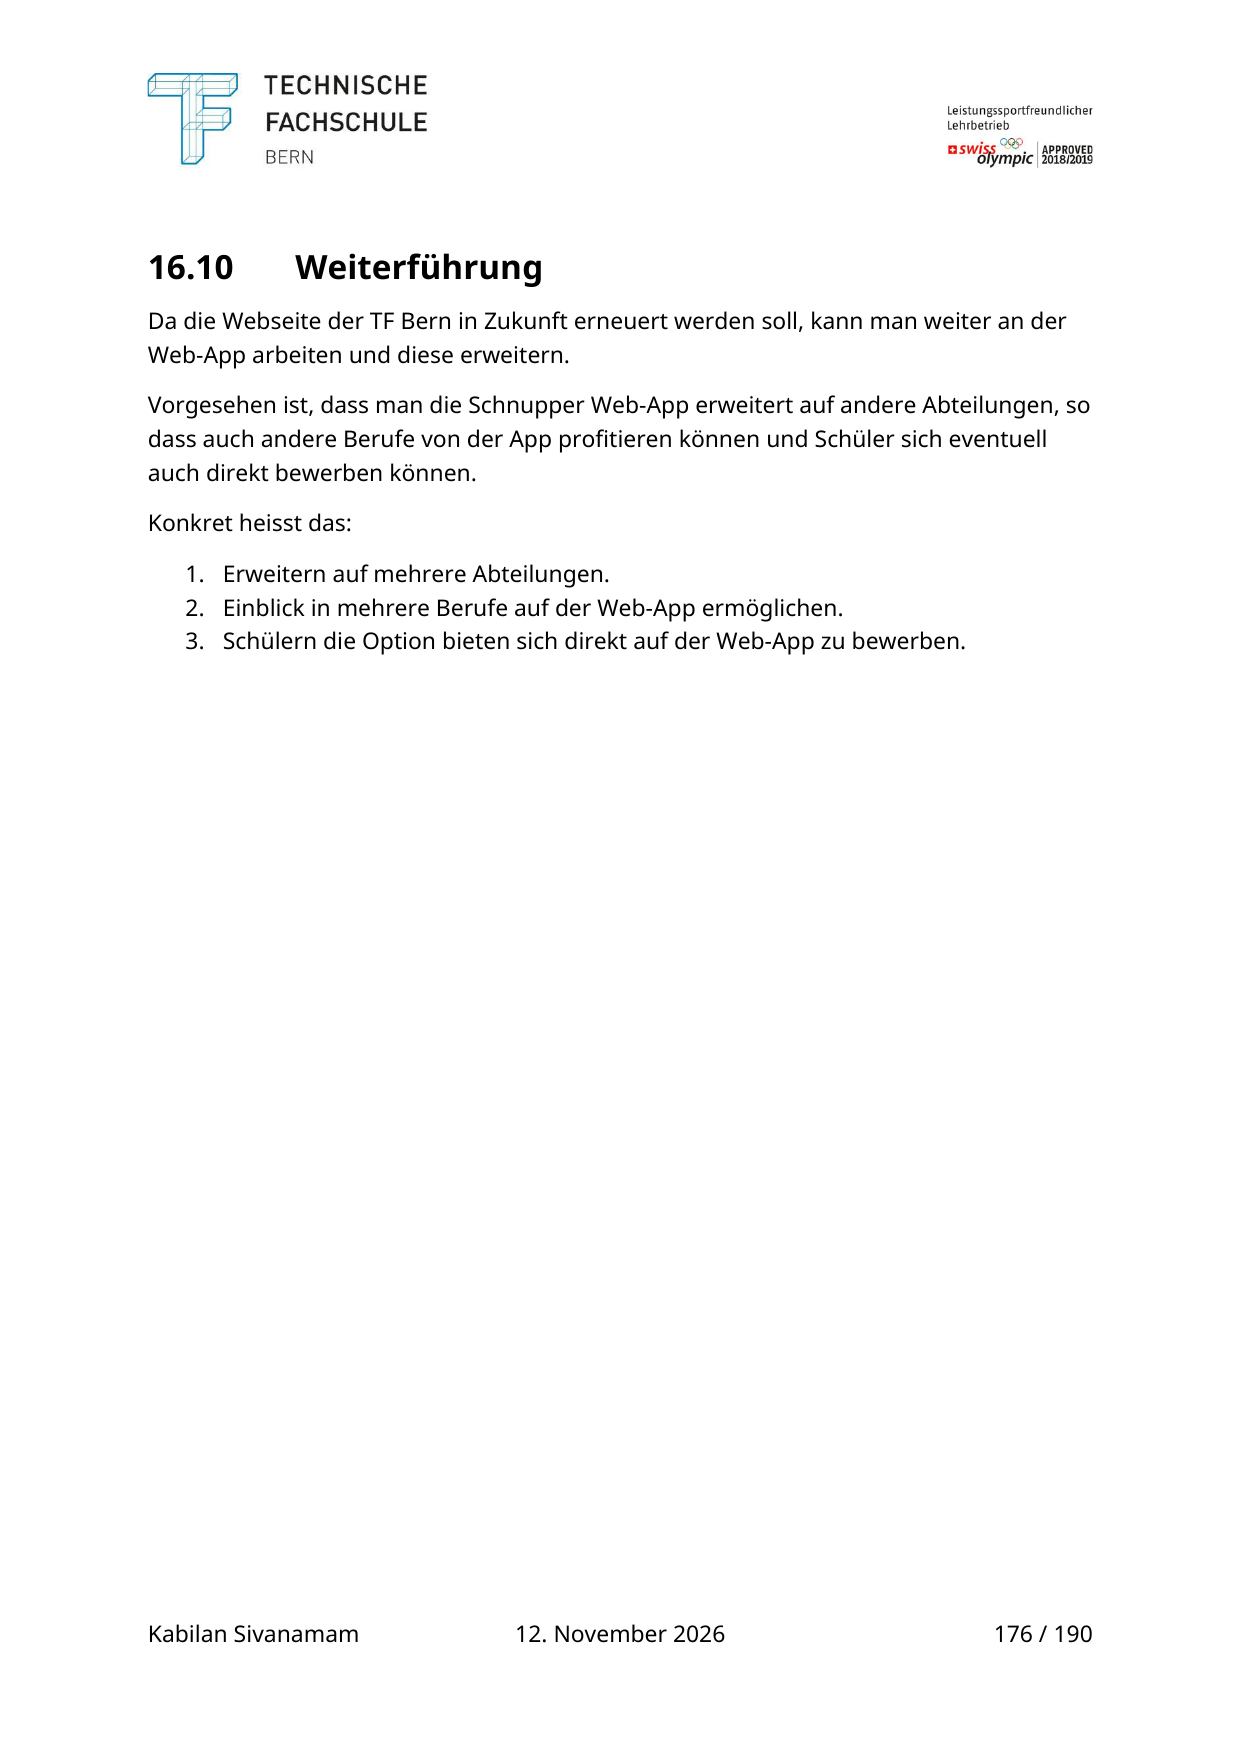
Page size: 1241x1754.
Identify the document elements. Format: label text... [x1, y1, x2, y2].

list Erweitern auf mehrere Abteilungen. [185, 558, 1093, 589]
list Schülern die Option bieten sich direkt auf der Web-App zu bewerben. [185, 625, 1093, 656]
subtitle Weiterführung [148, 244, 1093, 289]
text Da die Webseite der TF Bern in Zukunft erneuert werden soll, kann man weiter an der Web-App arbeiten und diese erweitern. [148, 305, 1093, 370]
text Vorgesehen ist, dass man die Schnupper Web-App erweitert auf andere Abteilungen, so dass auch andere Berufe von der App profitieren können und Schüler sich eventuell auch direkt bewerben können. [148, 389, 1093, 488]
text Konkret heisst das: [148, 507, 1093, 538]
list Einblick in mehrere Berufe auf der Web-App ermöglichen. [185, 591, 1093, 623]
picture [147, 73, 1093, 196]
